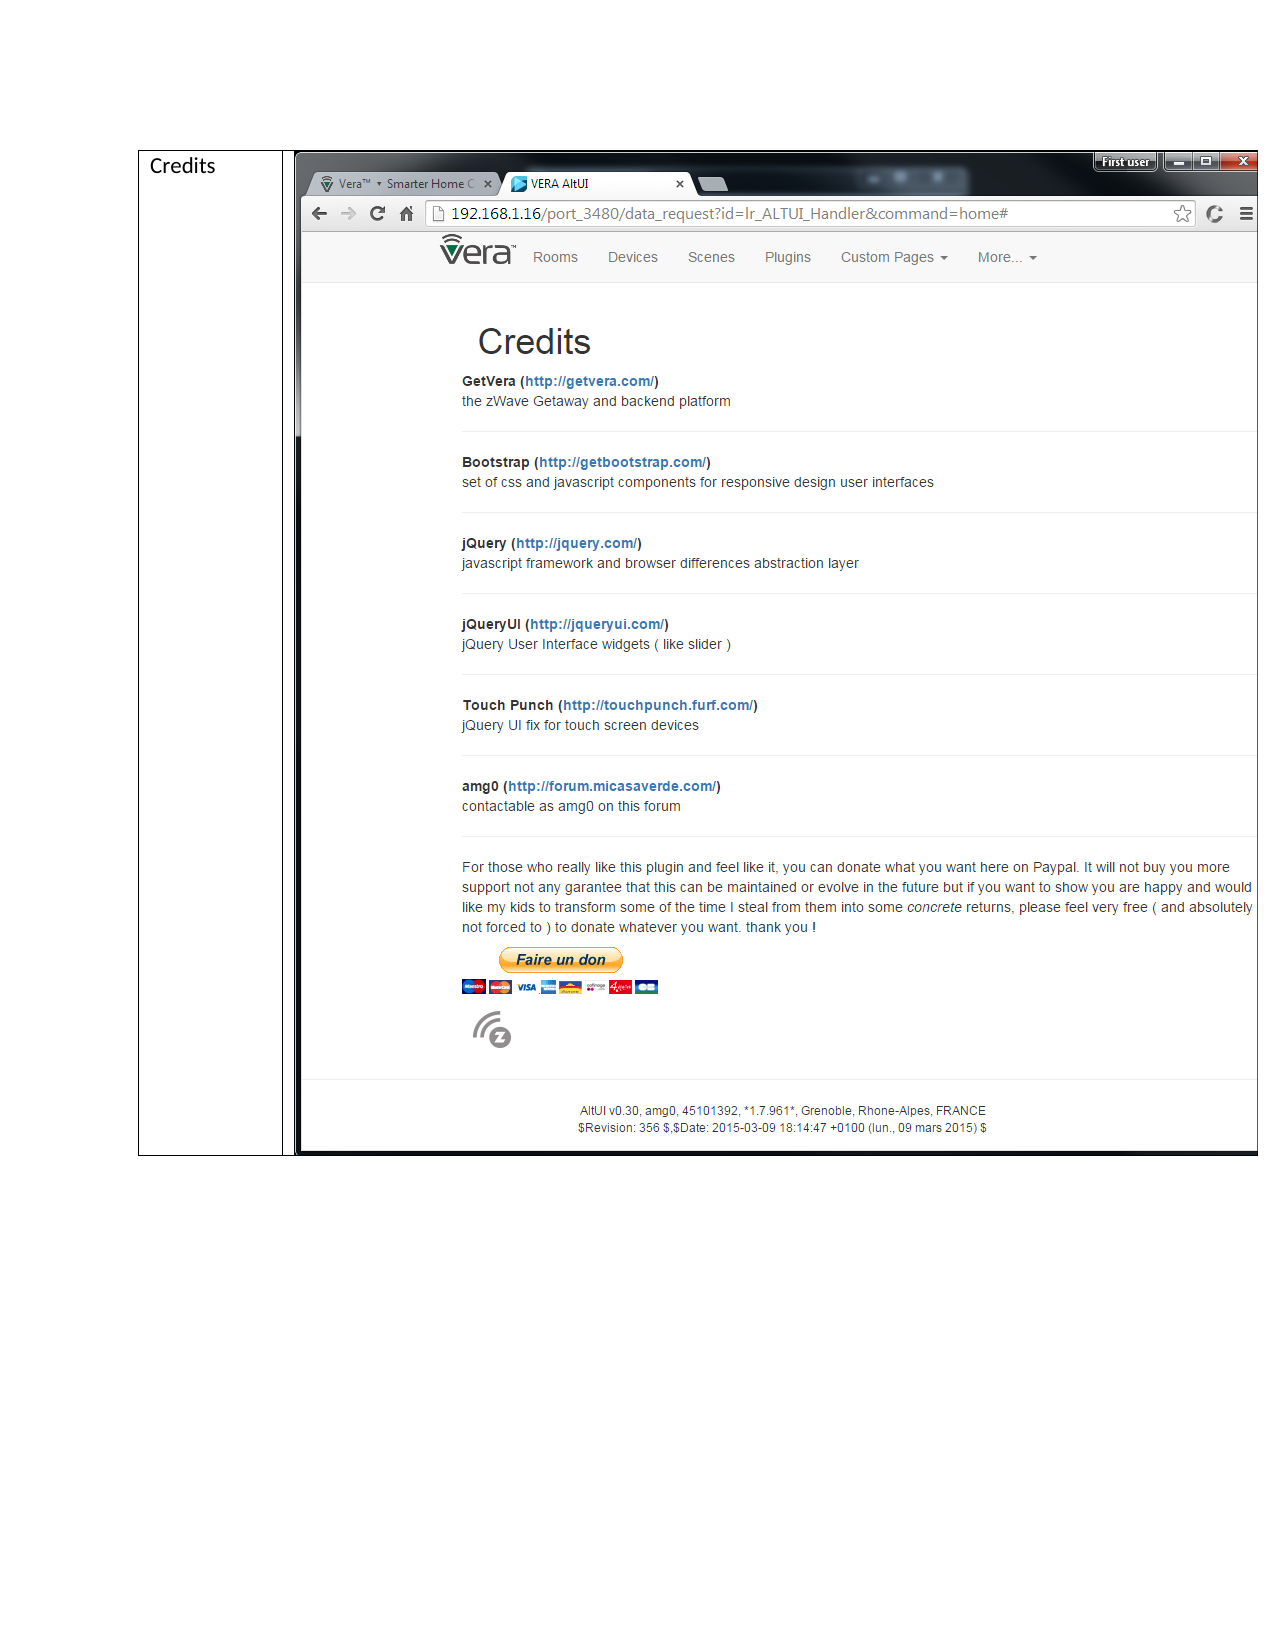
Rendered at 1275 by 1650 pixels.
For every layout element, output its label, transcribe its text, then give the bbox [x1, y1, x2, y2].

table_cell Credits [139, 151, 282, 1155]
picture [294, 151, 1258, 1155]
table_cell [283, 151, 294, 1155]
